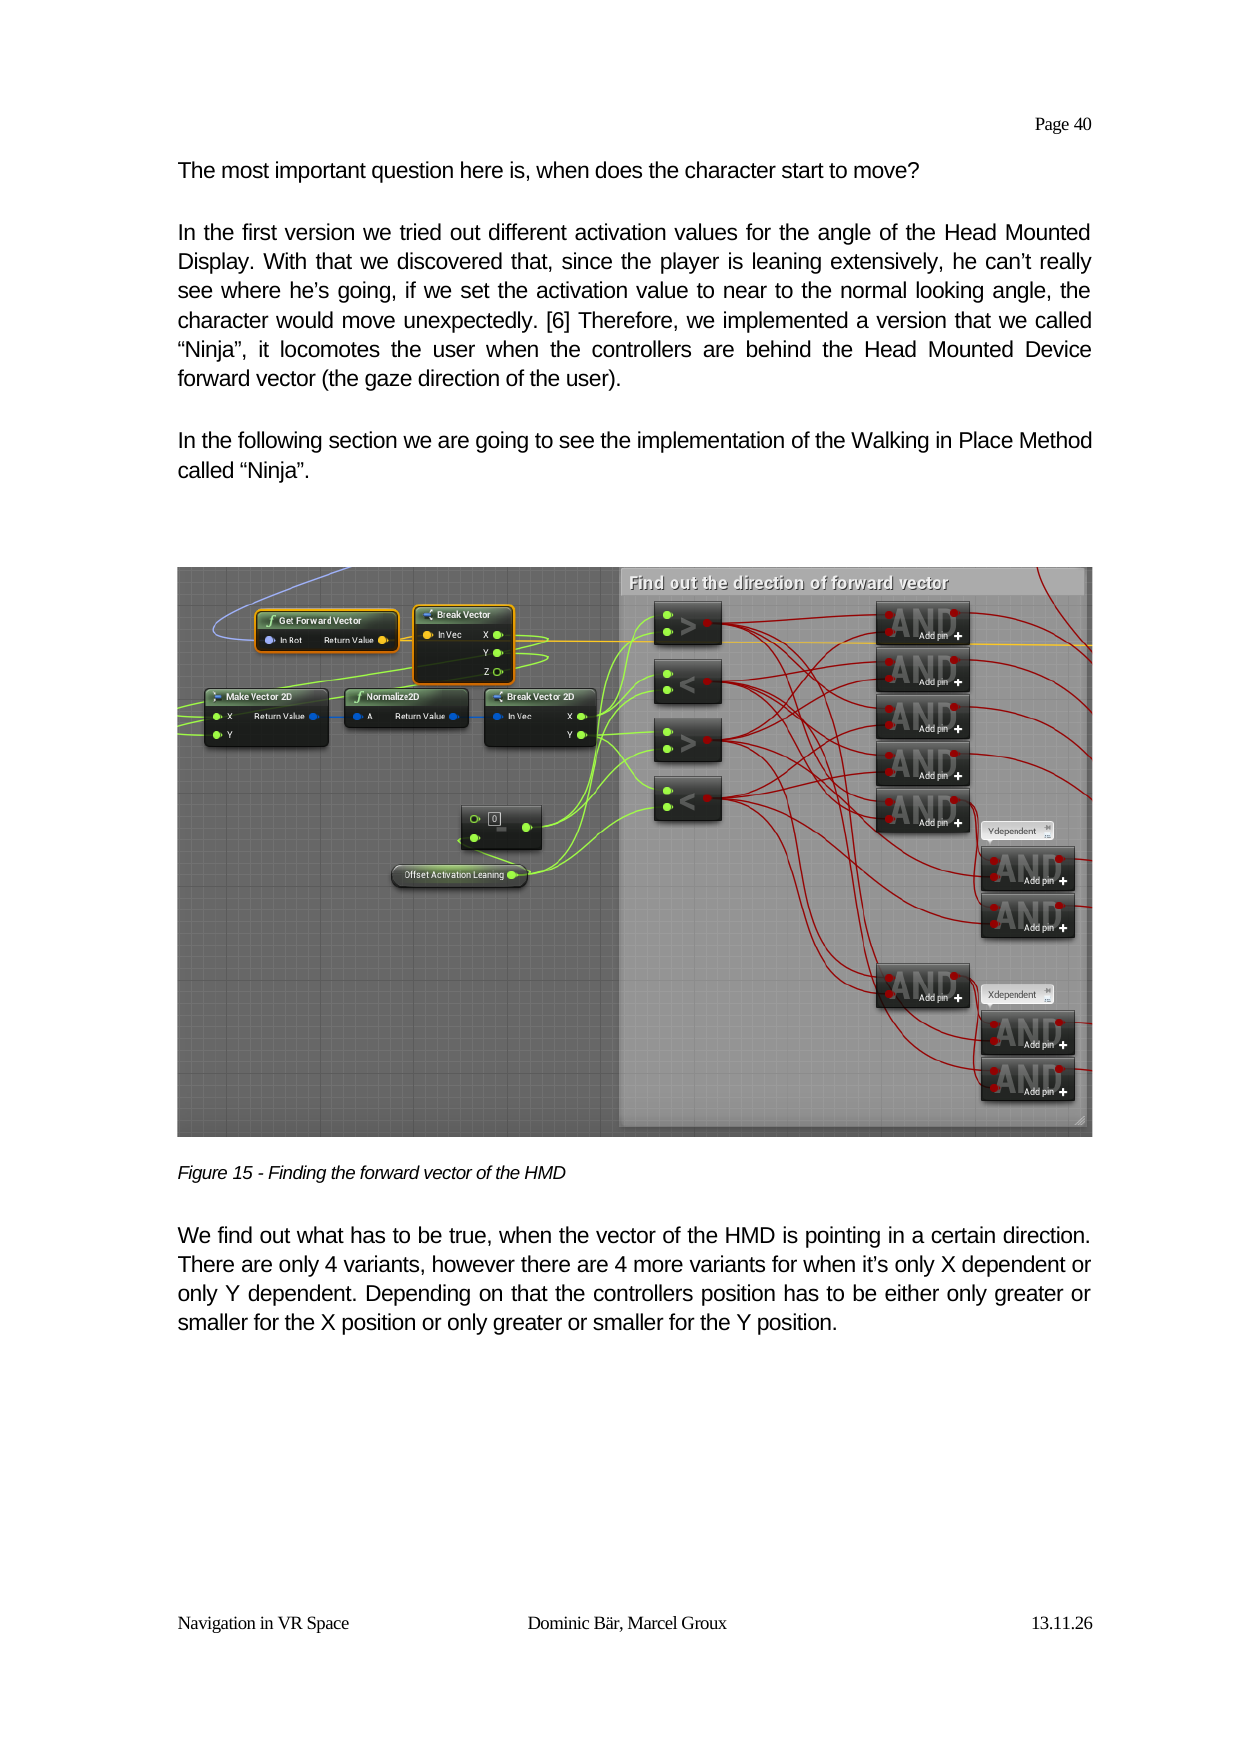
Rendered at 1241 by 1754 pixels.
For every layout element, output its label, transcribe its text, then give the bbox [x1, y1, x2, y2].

text We find out what has to be true, when the vector of the HMD is pointing in a certain direction. There are only 4 variants, however there are 4 more variants for when it’s only X dependent or only Y dependent. Depending on that the controllers position has to be either only greater or smaller for the X position or only greater or smaller for the Y position. [177, 1220, 1092, 1336]
text In the first version we tried out different activation values for the angle of the Head Mounted Display. With that we discovered that, since the player is leaning extensively, he can’t really see where he’s going, if we set the activation value to near to the normal looking angle, the character would move unexpectedly. [6] Therefore, we implemented a version that we called “Ninja”, it locomotes the user when the controllers are behind the Head Mounted Device forward vector (the gaze direction of the user). [177, 217, 1092, 392]
text The most important question here is, when does the character start to move? [177, 155, 1092, 184]
picture [177, 567, 1093, 1137]
text Figure 15 - Finding the forward vector of the HMD [177, 1162, 1092, 1183]
text In the following section we are going to see the implementation of the Walking in Place Method called “Ninja”. [177, 426, 1092, 484]
